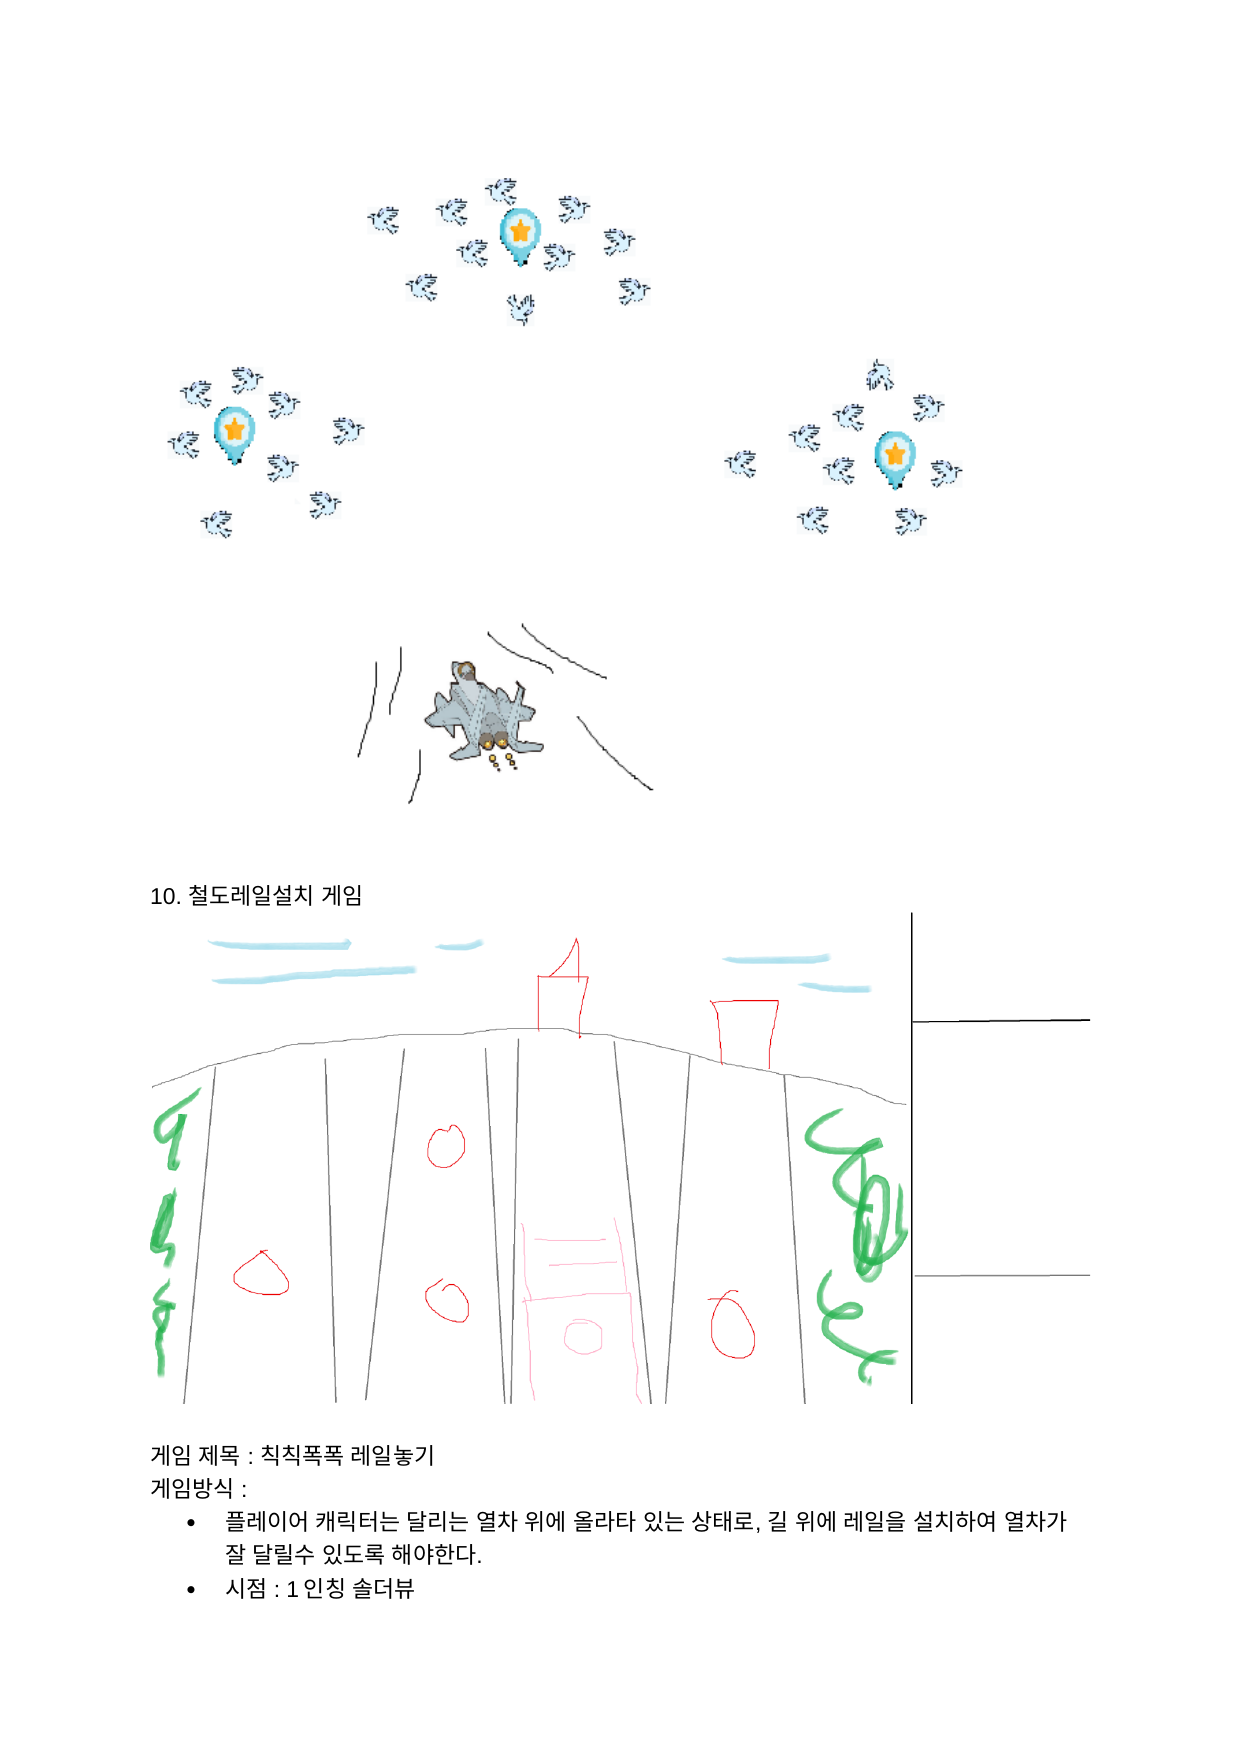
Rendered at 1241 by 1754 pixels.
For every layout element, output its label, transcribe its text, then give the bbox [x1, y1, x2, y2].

text 게임방식 : [150, 1471, 1090, 1504]
text 게임 제목 : 칙칙폭폭 레일놓기 [150, 1438, 1090, 1471]
text 10. 철도레일설치 게임 [150, 878, 1090, 911]
picture [150, 177, 979, 878]
list 시점 : 1인칭 솔더뷰 [187, 1571, 1090, 1604]
picture [150, 911, 1091, 1404]
list 플레이어 캐릭터는 달리는 열차 위에 올라타 있는 상태로, 길 위에 레일을 설치하여 열차가 잘 달릴수 있도록 해야한다. [187, 1504, 1090, 1571]
